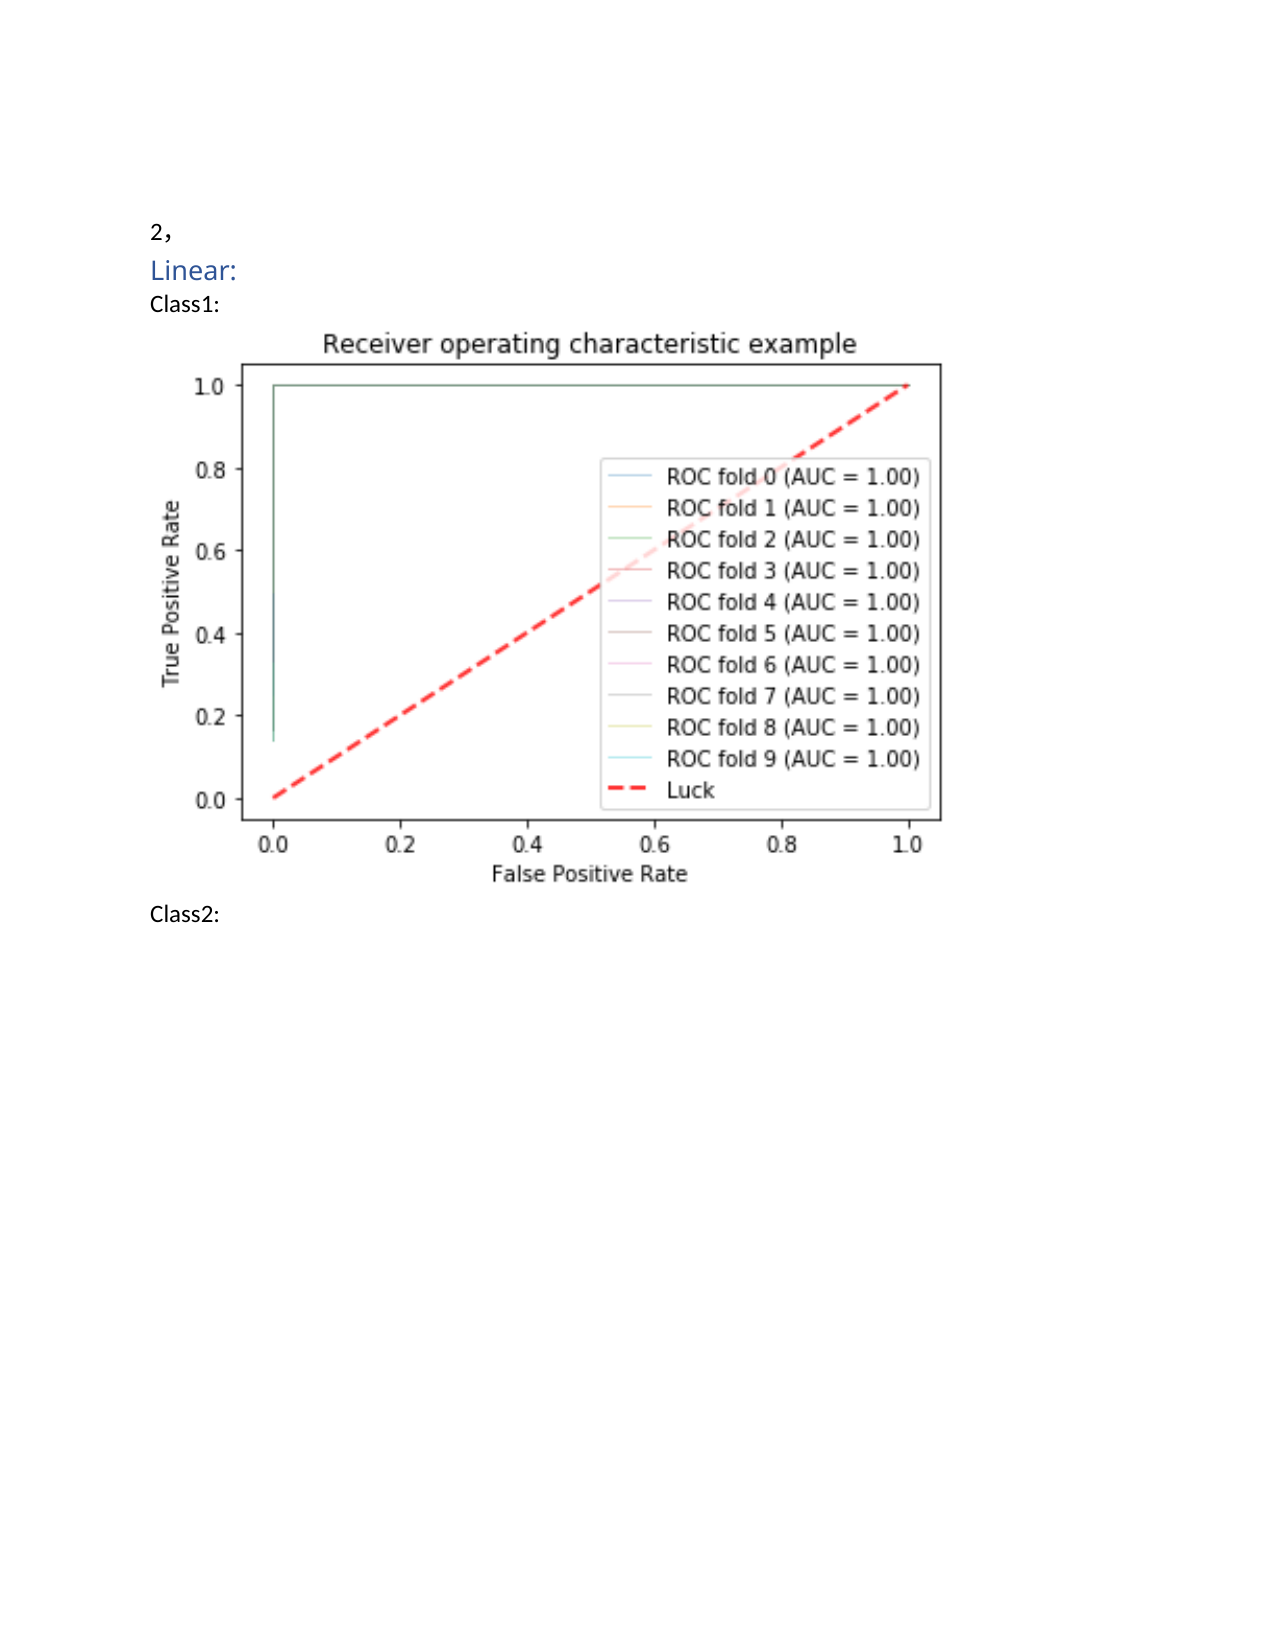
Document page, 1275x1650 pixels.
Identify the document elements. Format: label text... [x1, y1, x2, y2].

text Class2: [150, 898, 1125, 929]
text 2， [150, 211, 1125, 247]
subtitle Linear: [150, 251, 1125, 288]
text Class1: [150, 288, 1125, 319]
picture [150, 318, 961, 899]
